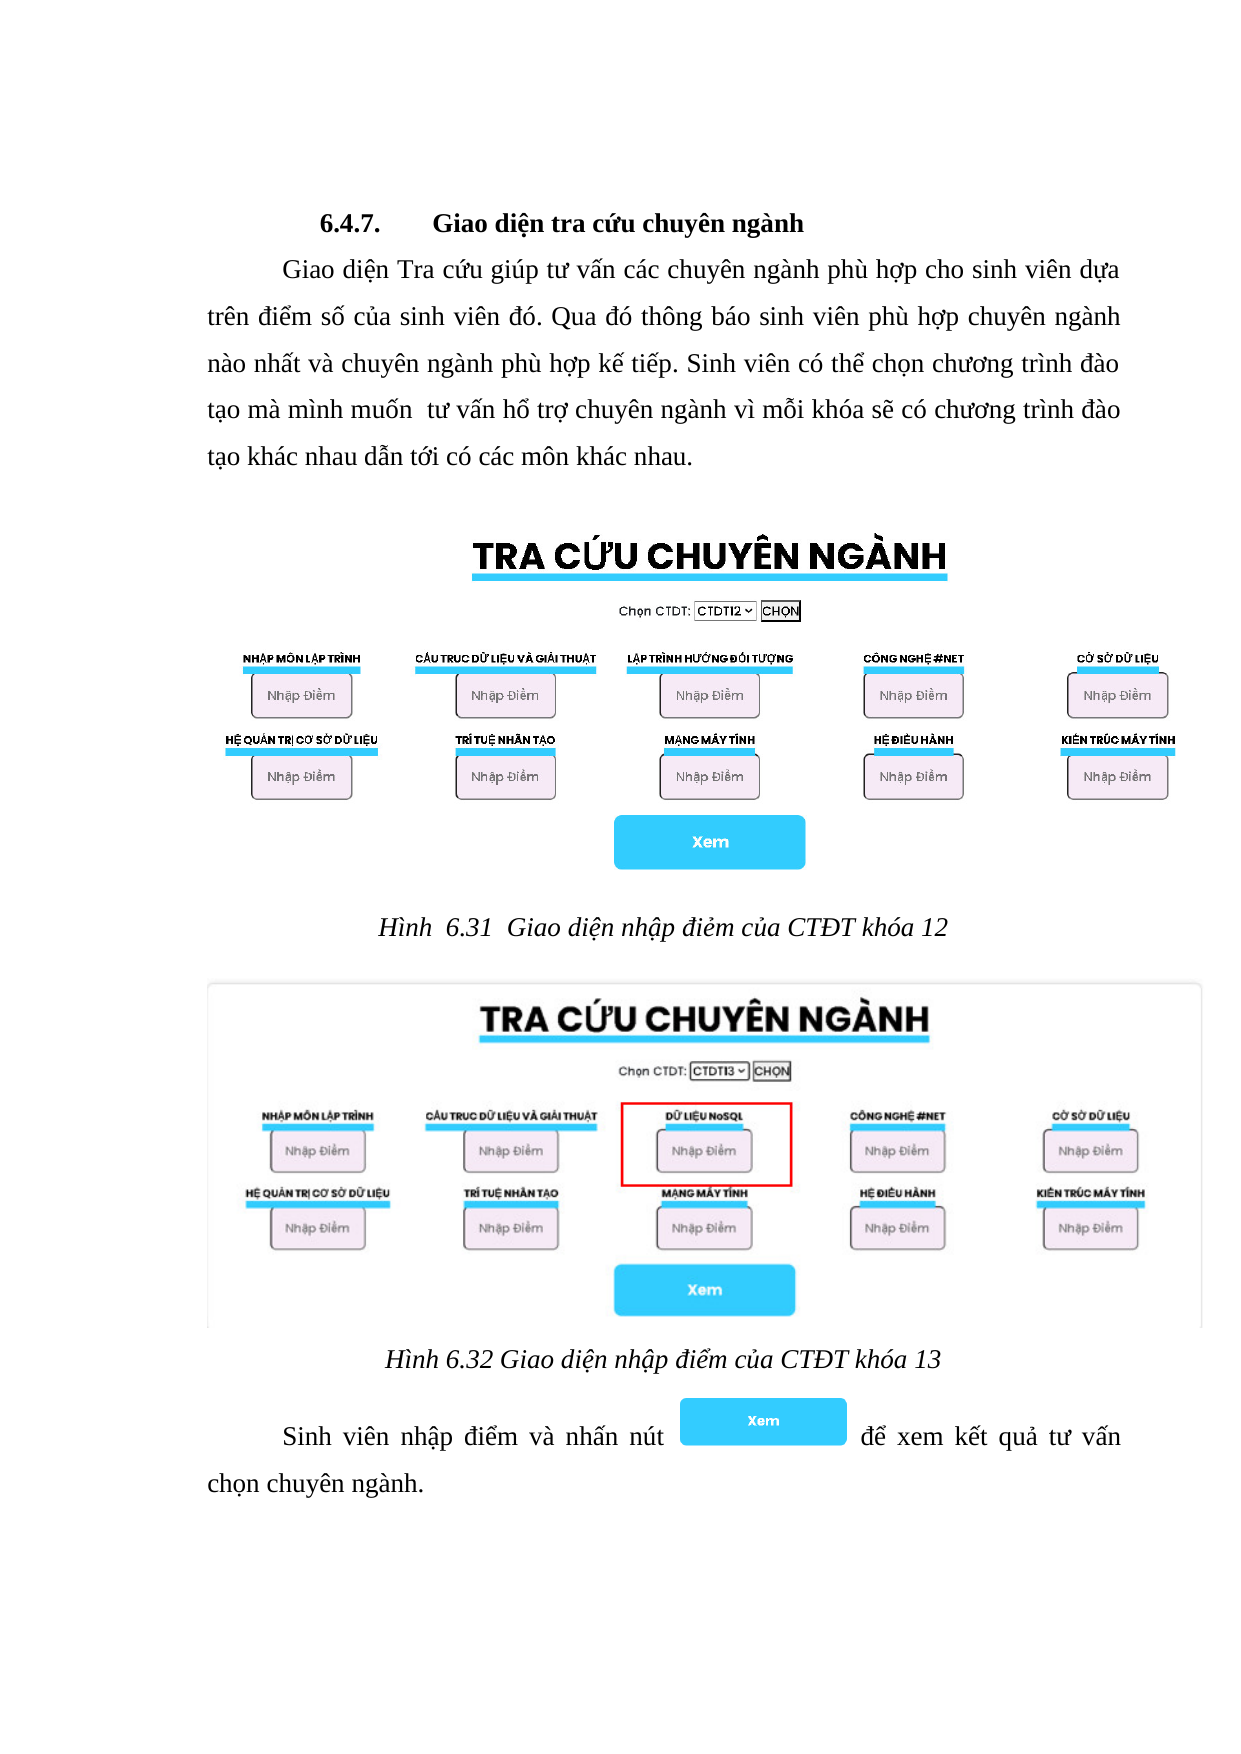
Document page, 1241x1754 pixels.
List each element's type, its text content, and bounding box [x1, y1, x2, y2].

text Sinh viên nhập điểm và nhấn nút để xem kết quả tư vấn chọn chuyên ngành. [207, 1396, 1122, 1498]
picture [207, 978, 1205, 1328]
text Giao diện Tra cứu giúp tư vấn các chuyên ngành phù hợp cho sinh viên dựa trên điểm số của sinh viên đó. Qua đó thông báo sinh viên phù hợp chuyên ngành nào nhất và chuyên ngành phù hợp kế tiếp. Sinh viên có thể chọn chương trình đào tạo mà mình muốn tư vấn hổ trợ chuyên ngành vì mỗi khóa sẽ có chương trình đào tạo khác nhau dẫn tới có các môn khác nhau. [207, 254, 1122, 471]
picture [675, 1395, 850, 1446]
list Giao diện tra cứu chuyên ngành [319, 207, 1122, 238]
picture [207, 533, 1206, 881]
text Hình 6.31 Giao diện nhập điẻm của CTĐT khóa 12 [207, 911, 1122, 942]
